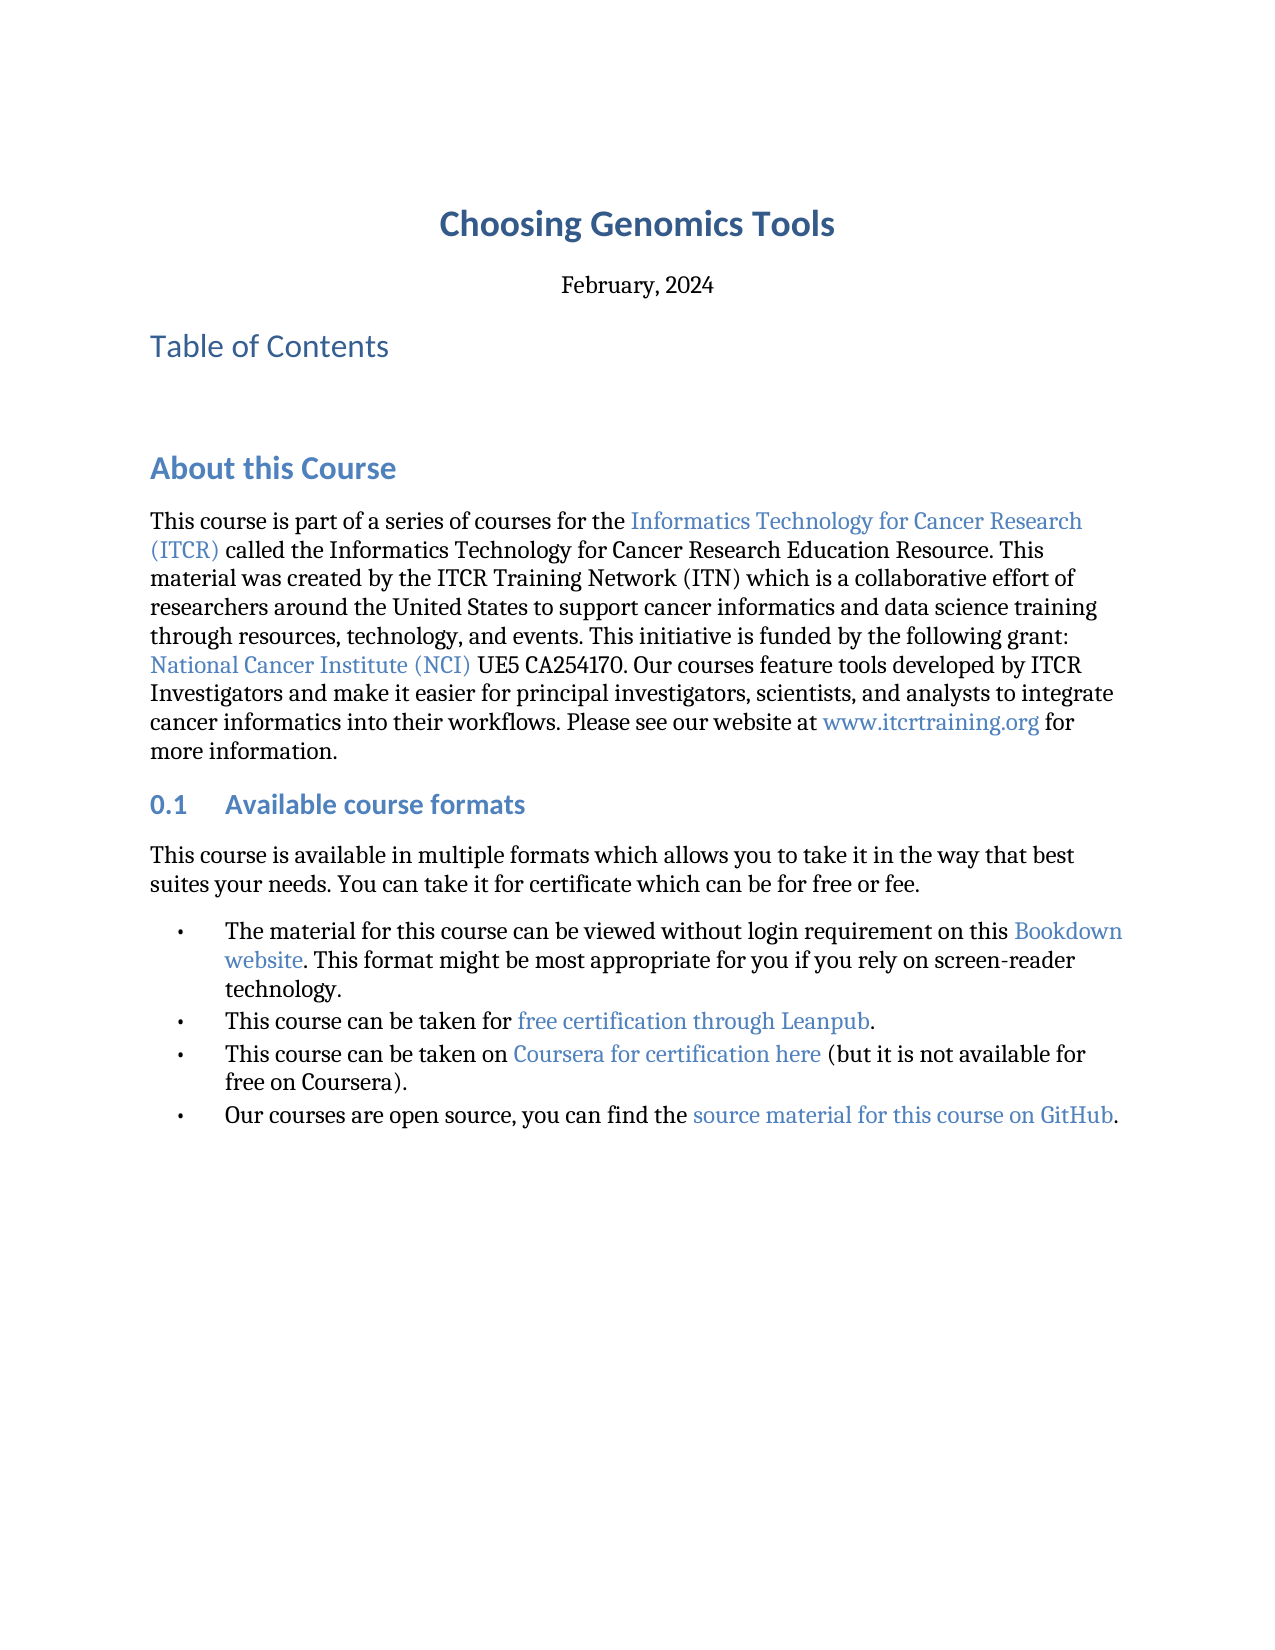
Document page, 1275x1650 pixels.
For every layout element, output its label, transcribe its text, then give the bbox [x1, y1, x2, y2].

text February, 2024 [150, 271, 1125, 299]
title Choosing Genomics Tools [150, 200, 1125, 246]
list This course can be taken on Coursera for certification here (but it is not available for free on Coursera). [175, 1039, 1125, 1097]
subtitle About this Course [150, 447, 1125, 488]
list This course can be taken for free certification through Leanpub. [175, 1007, 1125, 1036]
text This course is part of a series of courses for the Informatics Technology for Cancer Research (ITCR) called the Informatics Technology for Cancer Research Education Resource. This material was created by the ITCR Training Network (ITN) which is a collaborative effort of researchers around the United States to support cancer informatics and data science training through resources, technology, and events. This initiative is funded by the following grant: National Cancer Institute (NCI) UE5 CA254170. Our courses feature tools developed by ITCR Investigators and make it easier for principal investigators, scientists, and analysts to integrate cancer informatics into their workflows. Please see our website at www.itcrtraining.org for more information. [150, 507, 1125, 766]
text This course is available in multiple formats which allows you to take it in the way that best suites your needs. You can take it for certificate which can be for free or fee. [150, 841, 1125, 898]
list Our courses are open source, you can find the source material for this course on GitHub. [175, 1101, 1125, 1129]
list The material for this course can be viewed without login requirement on this Bookdown website. This format might be most appropriate for you if you rely on screen-reader technology. [175, 917, 1125, 1003]
subtitle 0.1 Available course formats [150, 786, 1125, 822]
